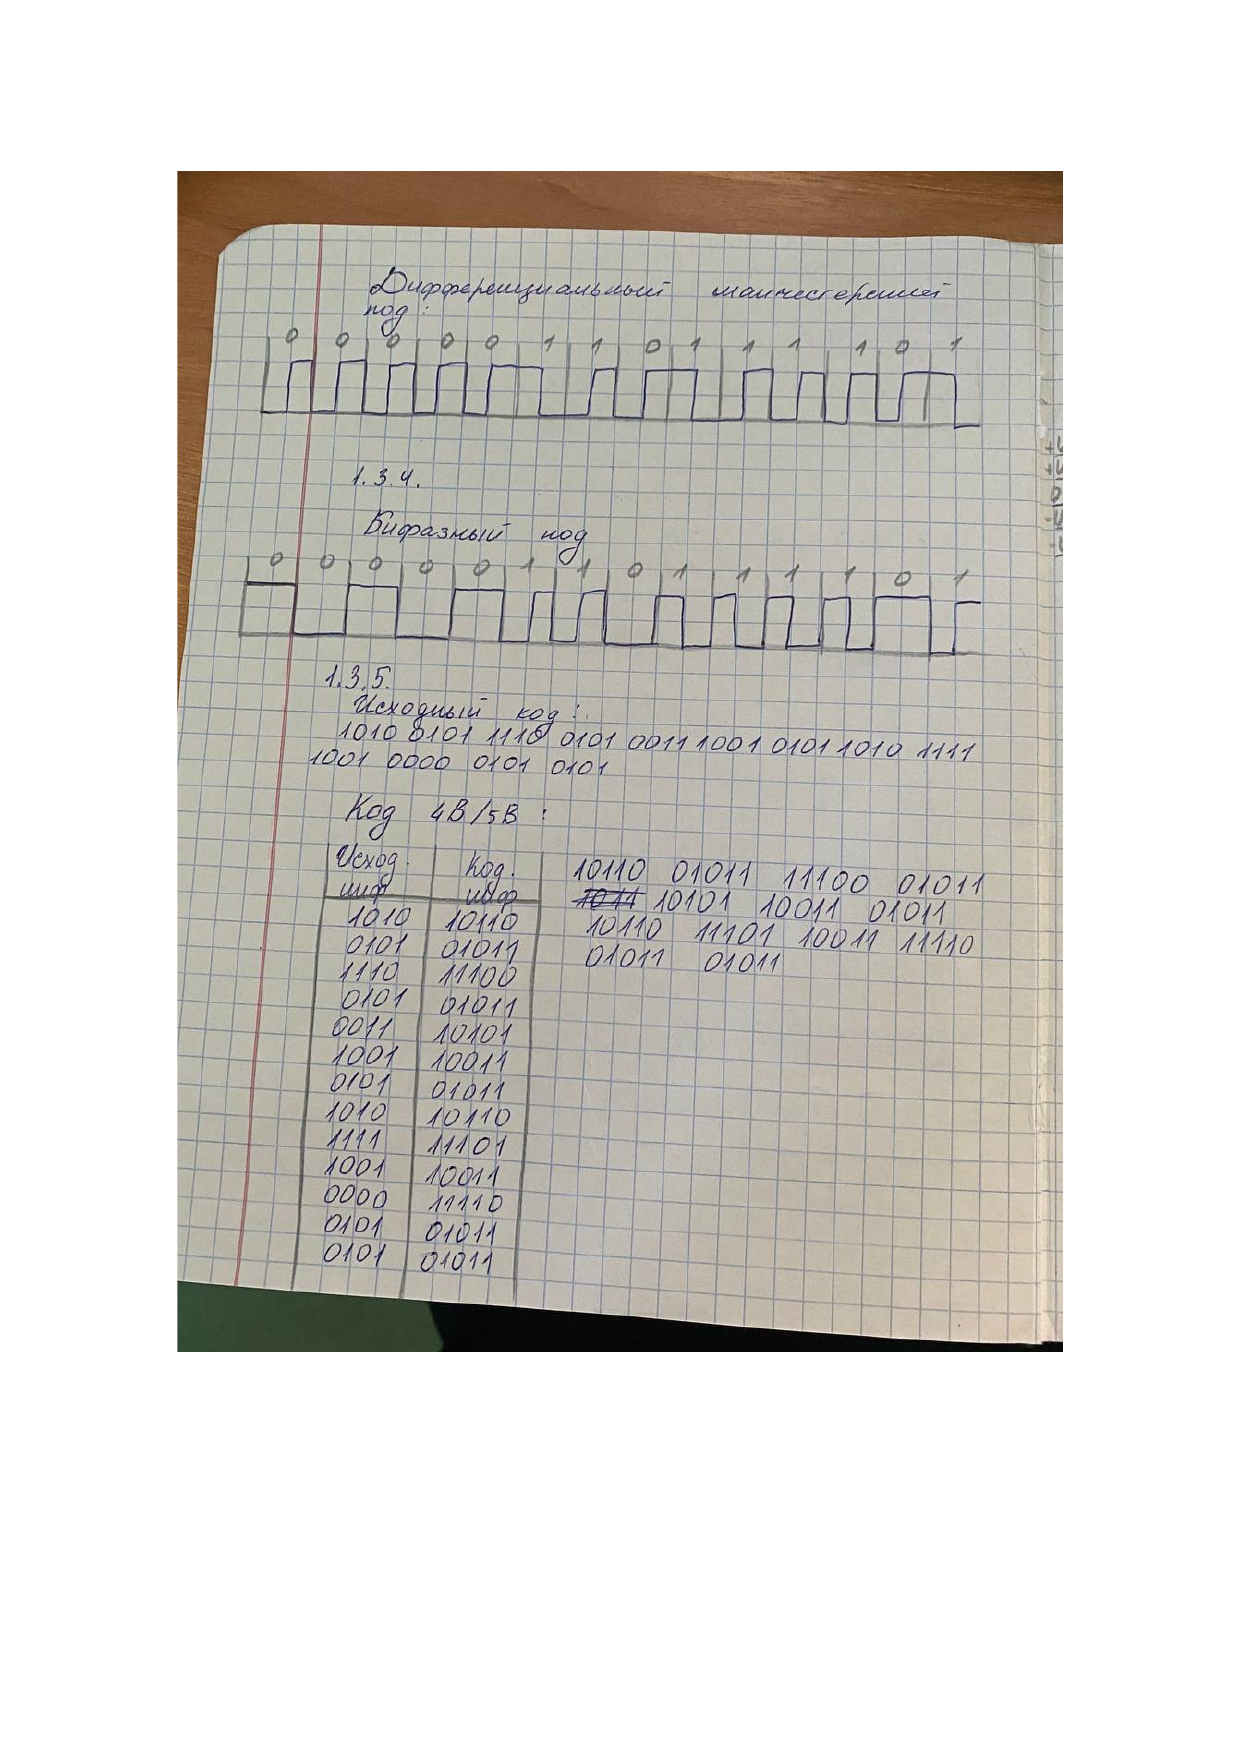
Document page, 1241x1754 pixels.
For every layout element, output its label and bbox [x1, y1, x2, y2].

picture [177, 171, 1063, 1352]
